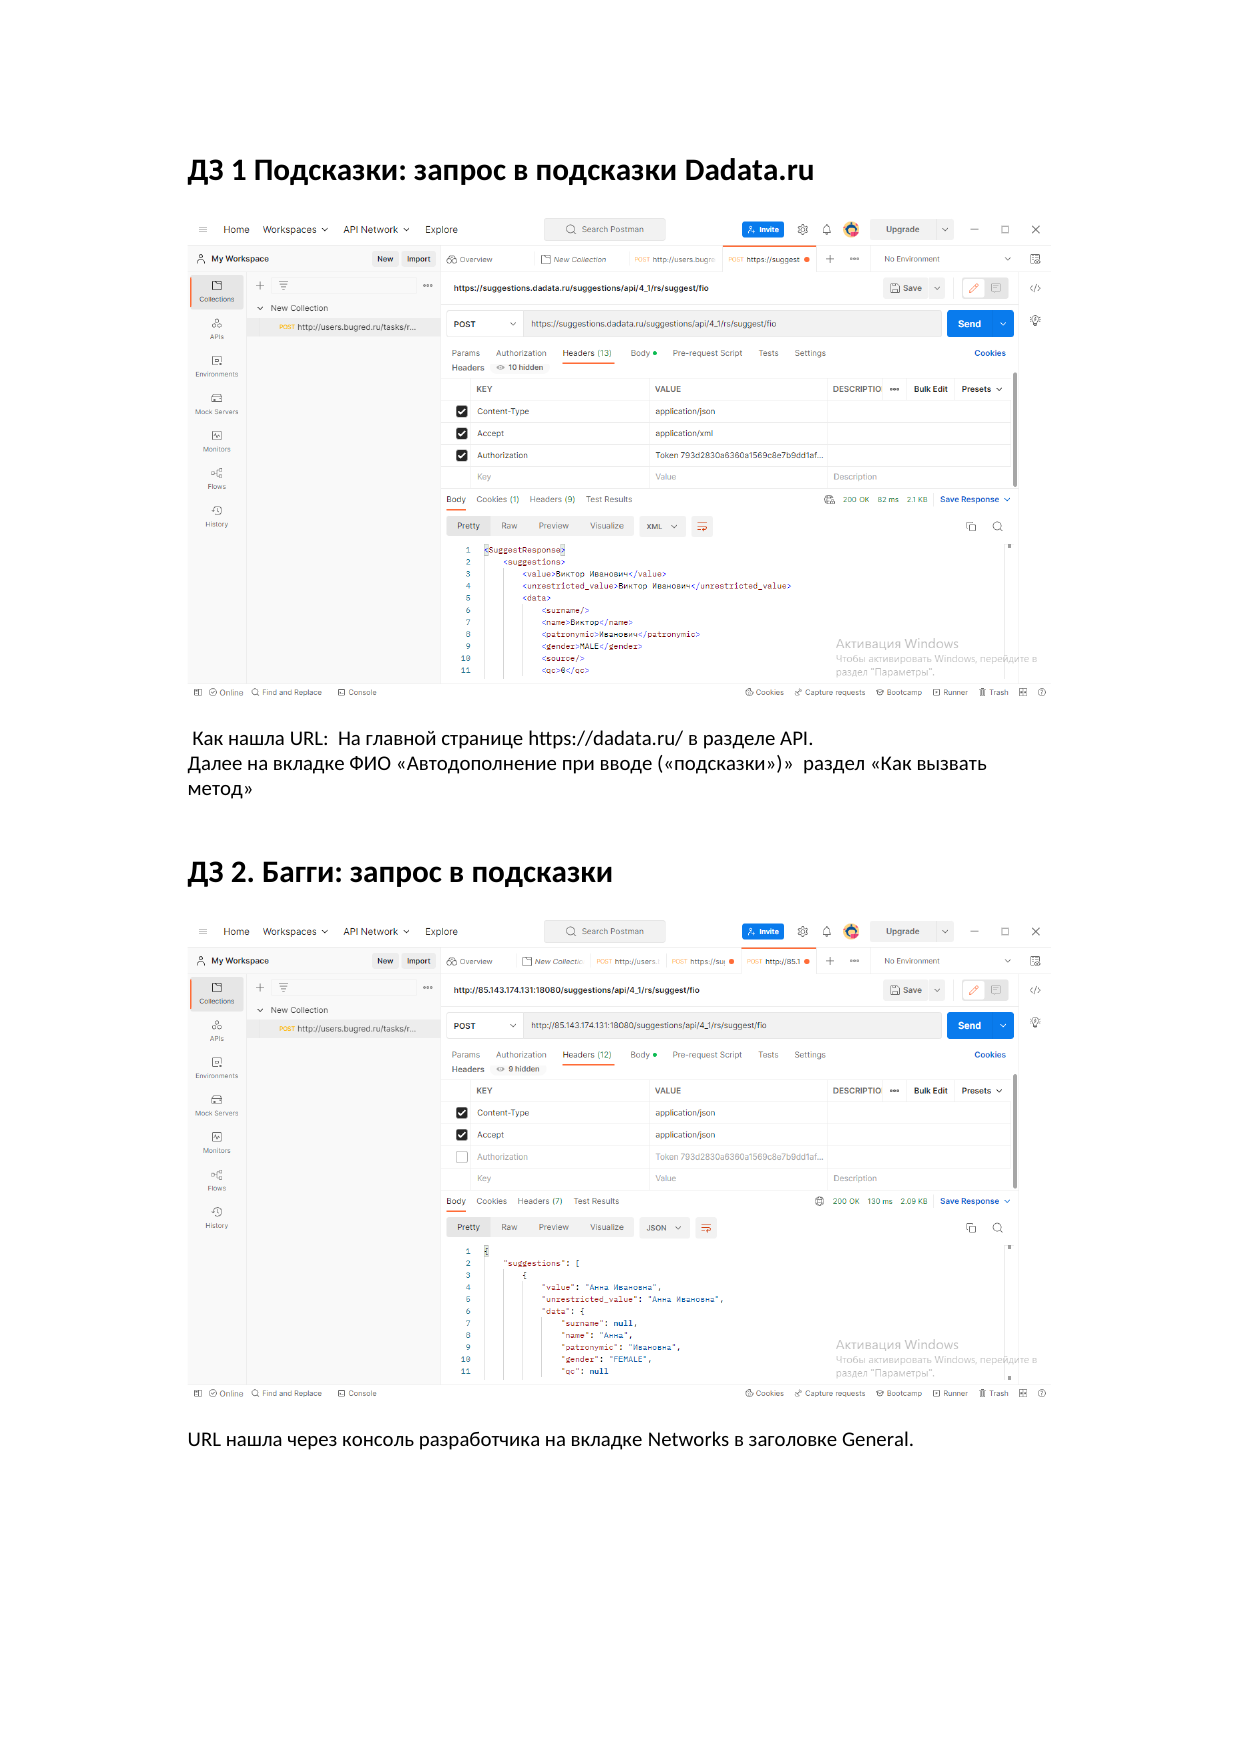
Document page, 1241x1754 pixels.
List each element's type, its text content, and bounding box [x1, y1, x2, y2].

text Далее на вкладке ФИО «Автодополнение при вводе («подсказки»)» раздел «Как вызвать метод» [187, 750, 1053, 801]
text URL нашла через консоль разработчика на вкладке Networks в заголовке General. [187, 1426, 1053, 1452]
text Как нашла URL: На главной странице https://dadata.ru/ в разделе API. [187, 725, 1053, 750]
text ДЗ 2. Багги: запрос в подсказки [187, 852, 1053, 890]
picture [187, 915, 1051, 1401]
picture [187, 213, 1051, 700]
text ДЗ 1 Подсказки: запрос в подсказки Dadata.ru [187, 150, 1053, 188]
